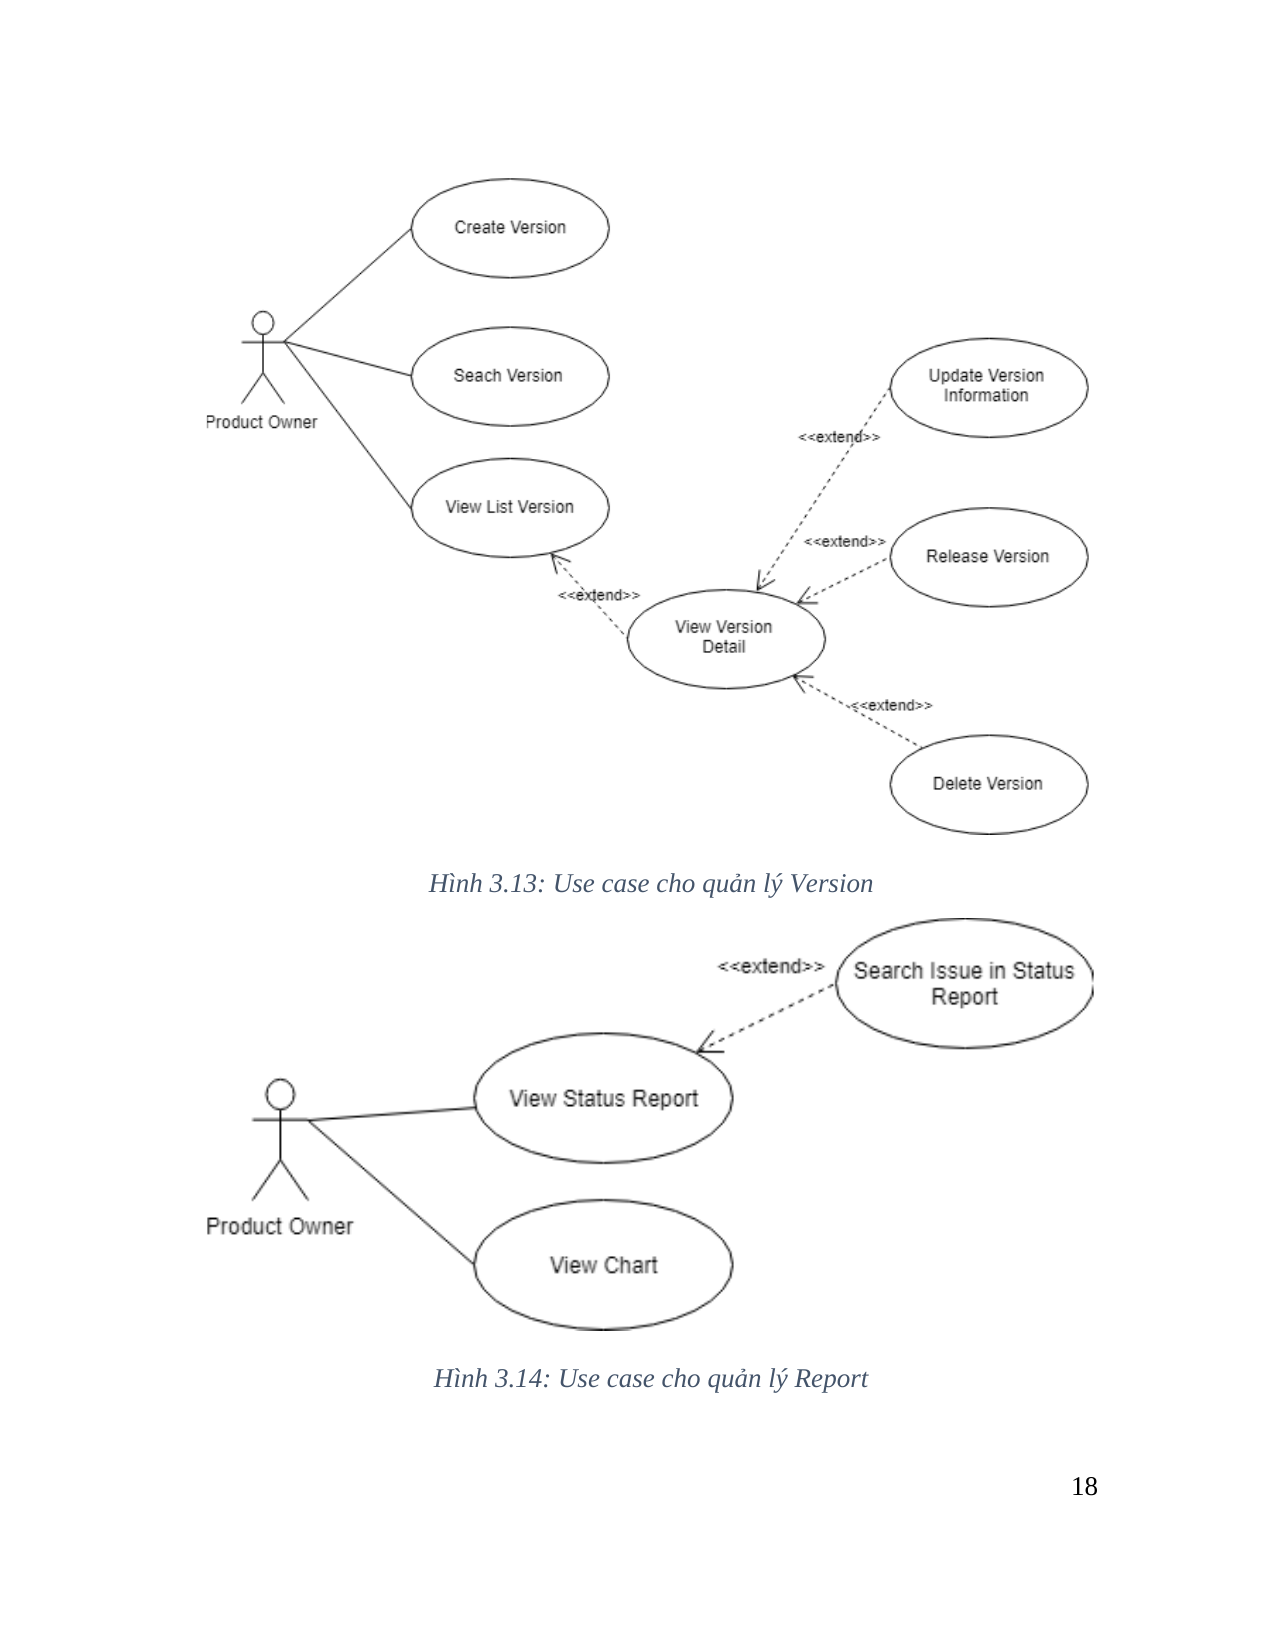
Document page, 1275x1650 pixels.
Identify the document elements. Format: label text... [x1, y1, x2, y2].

picture [206, 177, 1089, 835]
picture [206, 918, 1094, 1331]
